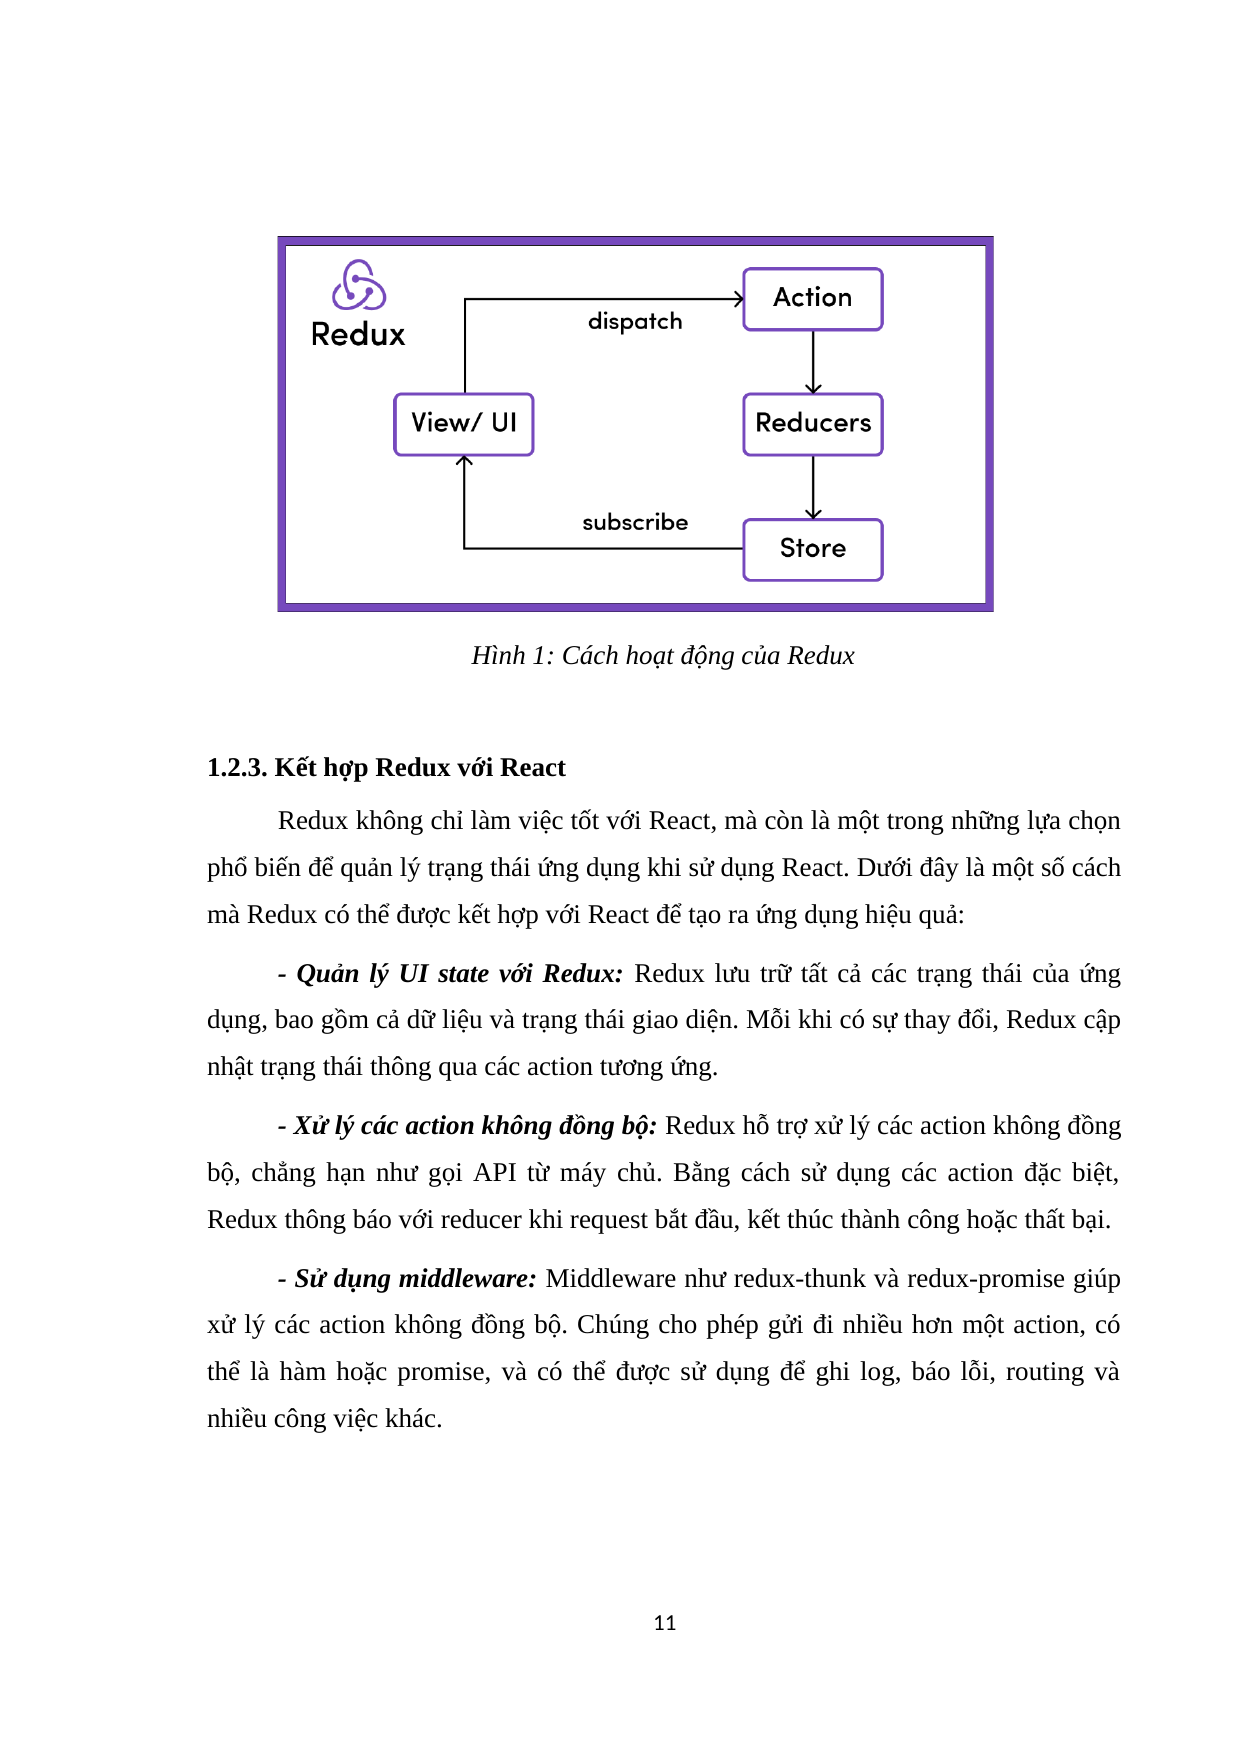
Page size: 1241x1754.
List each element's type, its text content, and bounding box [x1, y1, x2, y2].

text Hình 1: Cách hoạt động của Redux [207, 639, 1122, 671]
text 1.2.3. Kết hợp Redux với React [207, 751, 1122, 783]
text - Xử lý các action không đồng bộ: Redux hỗ trợ xử lý các action không đồng bộ, chẳng hạn như gọi API từ máy chủ. Bằng cách sử dụng các action đặc biệt, Redux thông báo với reducer khi request bắt đầu, kết thúc thành công hoặc thất bại. [207, 1109, 1122, 1234]
picture [277, 236, 994, 612]
text - Sử dụng middleware: Middleware như redux-thunk và redux-promise giúp xử lý các action không đồng bộ. Chúng cho phép gửi đi nhiều hơn một action, có thể là hàm hoặc promise, và có thể được sử dụng để ghi log, báo lỗi, routing và nhiều công việc khác. [207, 1262, 1122, 1433]
text - Quản lý UI state với Redux: Redux lưu trữ tất cả các trạng thái của ứng dụng, bao gồm cả dữ liệu và trạng thái giao diện. Mỗi khi có sự thay đổi, Redux cập nhật trạng thái thông qua các action tương ứng. [207, 957, 1122, 1081]
text Redux không chỉ làm việc tốt với React, mà còn là một trong những lựa chọn phổ biến để quản lý trạng thái ứng dụng khi sử dụng React. Dưới đây là một số cách mà Redux có thể được kết hợp với React để tạo ra ứng dụng hiệu quả: [207, 804, 1122, 929]
